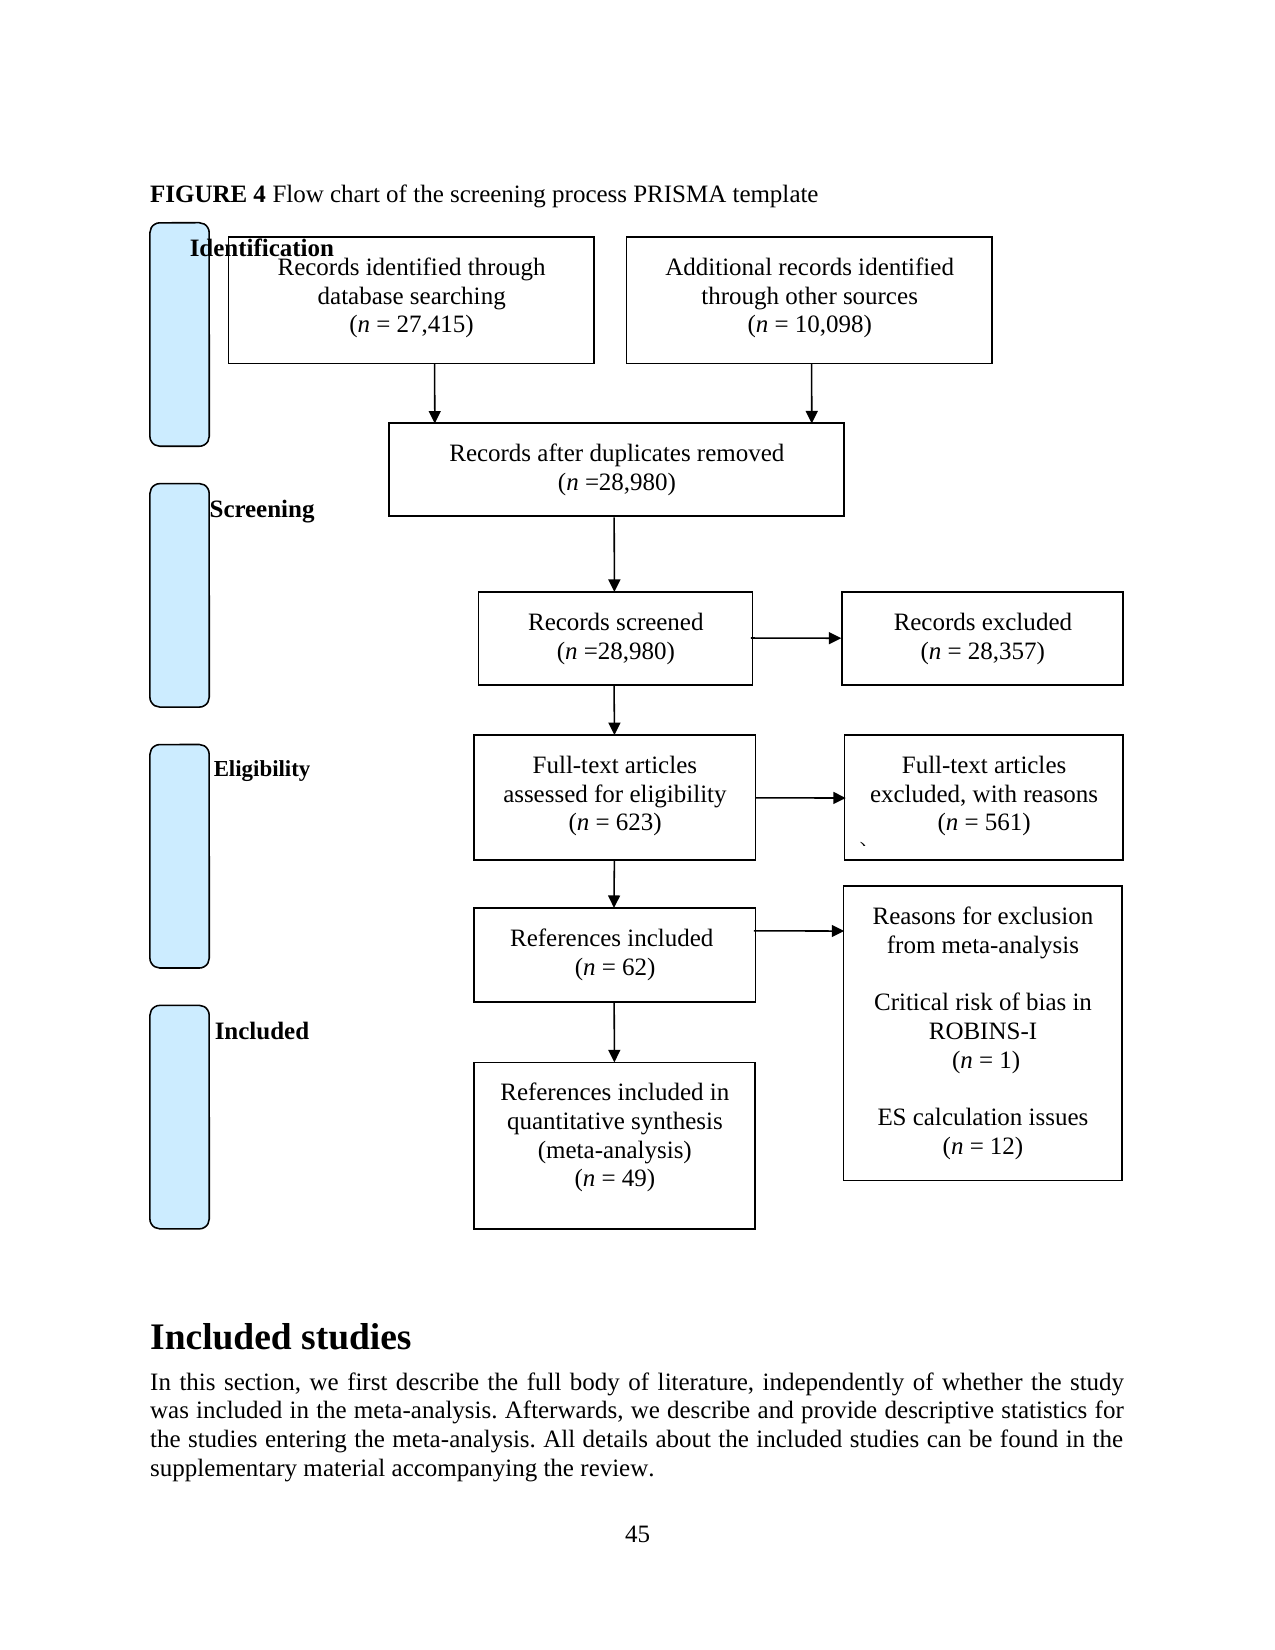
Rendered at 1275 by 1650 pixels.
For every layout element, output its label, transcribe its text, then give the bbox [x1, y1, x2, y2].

text In this section, we first describe the full body of literature, independently of whether the study was included in the meta-analysis. Afterwards, we describe and provide descriptive statistics for the studies entering the meta-analysis. All details about the included studies can be found in the supplementary material accompanying the review. [150, 1367, 1125, 1482]
text FIGURE 4 Flow chart of the screening process PRISMA template [150, 179, 1125, 207]
subtitle Included studies [150, 1314, 1125, 1357]
